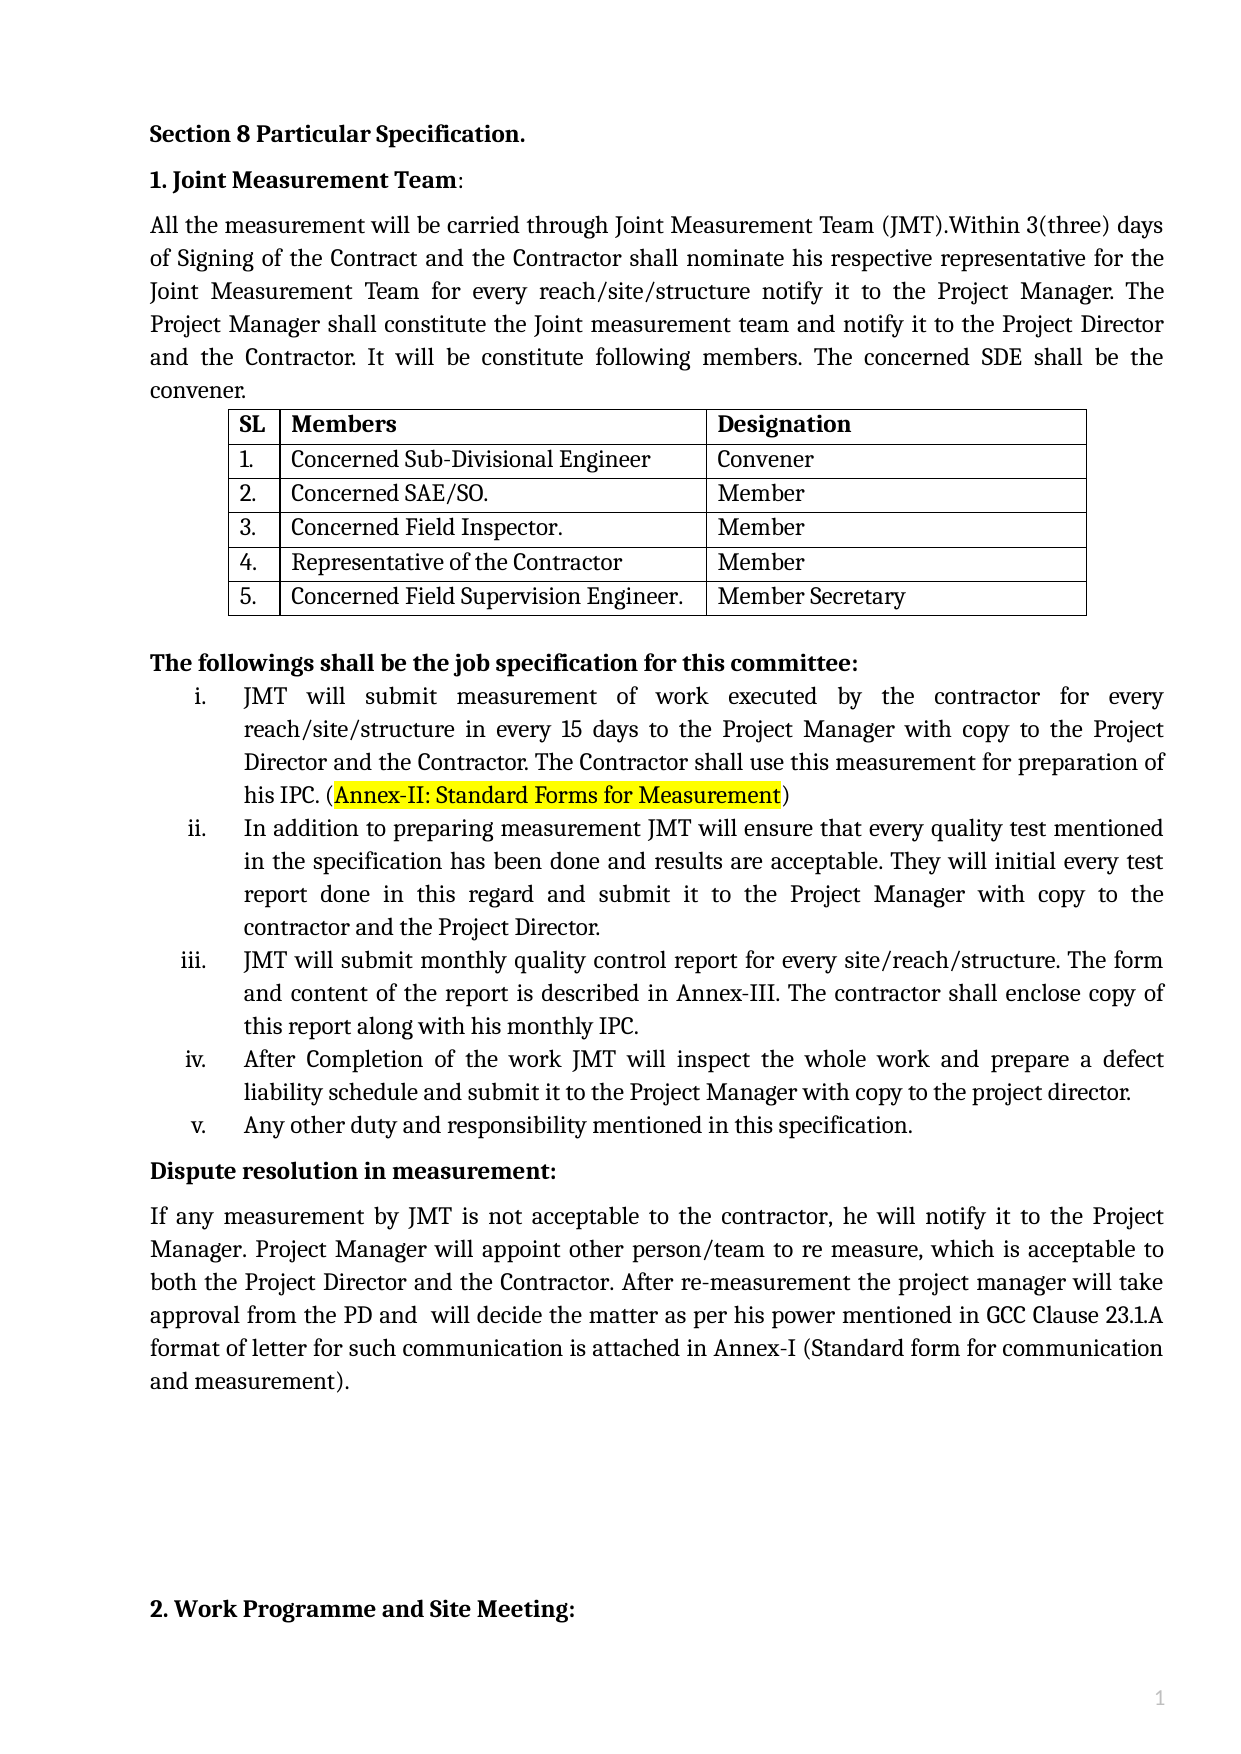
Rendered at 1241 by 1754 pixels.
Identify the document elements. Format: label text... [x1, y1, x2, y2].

text If any measurement by JMT is not acceptable to the contractor, he will notify it to the Project Manager. Project Manager will appoint other person/team to re measure, which is acceptable to both the Project Director and the Contractor. After re-measurement the project manager will take approval from the PD and will decide the matter as per his power mentioned in GCC Clause 23.1.A format of letter for such communication is attached in Annex-I (Standard form for communication and measurement). [150, 1202, 1165, 1396]
text Section 8 Particular Specification. [150, 120, 1165, 149]
table_cell Member Secretary [707, 582, 1086, 615]
text 2. Work Programme and Site Meeting: [150, 1595, 1165, 1623]
table_header Designation [707, 410, 1086, 443]
table_cell Member [707, 479, 1086, 512]
list JMT will submit monthly quality control report for every site/reach/structure. The form and content of the report is described in Annex-III. The contractor shall enclose copy of this report along with his monthly IPC. [206, 946, 1165, 1041]
table_cell Convener [707, 445, 1086, 478]
text All the measurement will be carried through Joint Measurement Team (JMT).Within 3(three) days of Signing of the Contract and the Contractor shall nominate his respective representative for the Joint Measurement Team for every reach/site/structure notify it to the Project Manager. The Project Manager shall constitute the Joint measurement team and notify it to the Project Director and the Contractor. It will be constitute following members. The concerned SDE shall be the convener. [150, 211, 1165, 405]
table_cell 1. [229, 445, 279, 478]
table_cell Representative of the Contractor [281, 548, 706, 581]
list Any other duty and responsibility mentioned in this specification. [206, 1111, 1165, 1140]
list JMT will submit measurement of work executed by the contractor for every reach/site/structure in every 15 days to the Project Manager with copy to the Project Director and the Contractor. The Contractor shall use this measurement for preparation of his IPC. (Annex-II: Standard Forms for Measurement) [206, 682, 1165, 809]
table_cell Concerned Field Supervision Engineer. [281, 582, 706, 615]
table_cell 2. [229, 479, 279, 512]
list In addition to preparing measurement JMT will ensure that every quality test mentioned in the specification has been done and results are acceptable. They will initial every test report done in this regard and submit it to the Project Manager with copy to the contractor and the Project Director. [206, 814, 1165, 942]
text Dispute resolution in measurement: [150, 1157, 1165, 1185]
table_cell Concerned Field Inspector. [281, 513, 706, 547]
text 1. Joint Measurement Team: [150, 166, 1165, 194]
table_cell 5. [229, 582, 279, 615]
table_cell 4. [229, 548, 279, 581]
table_header Members [281, 410, 706, 443]
table_cell Concerned Sub-Divisional Engineer [281, 445, 706, 478]
table_cell 3. [229, 513, 279, 547]
table_header SL [229, 410, 279, 443]
list After Completion of the work JMT will inspect the whole work and prepare a defect liability schedule and submit it to the Project Manager with copy to the project director. [206, 1045, 1165, 1107]
table_cell Member [707, 548, 1086, 581]
table_cell Member [707, 513, 1086, 547]
text The followings shall be the job specification for this committee: [150, 649, 1165, 677]
table_cell Concerned SAE/SO. [281, 479, 706, 512]
